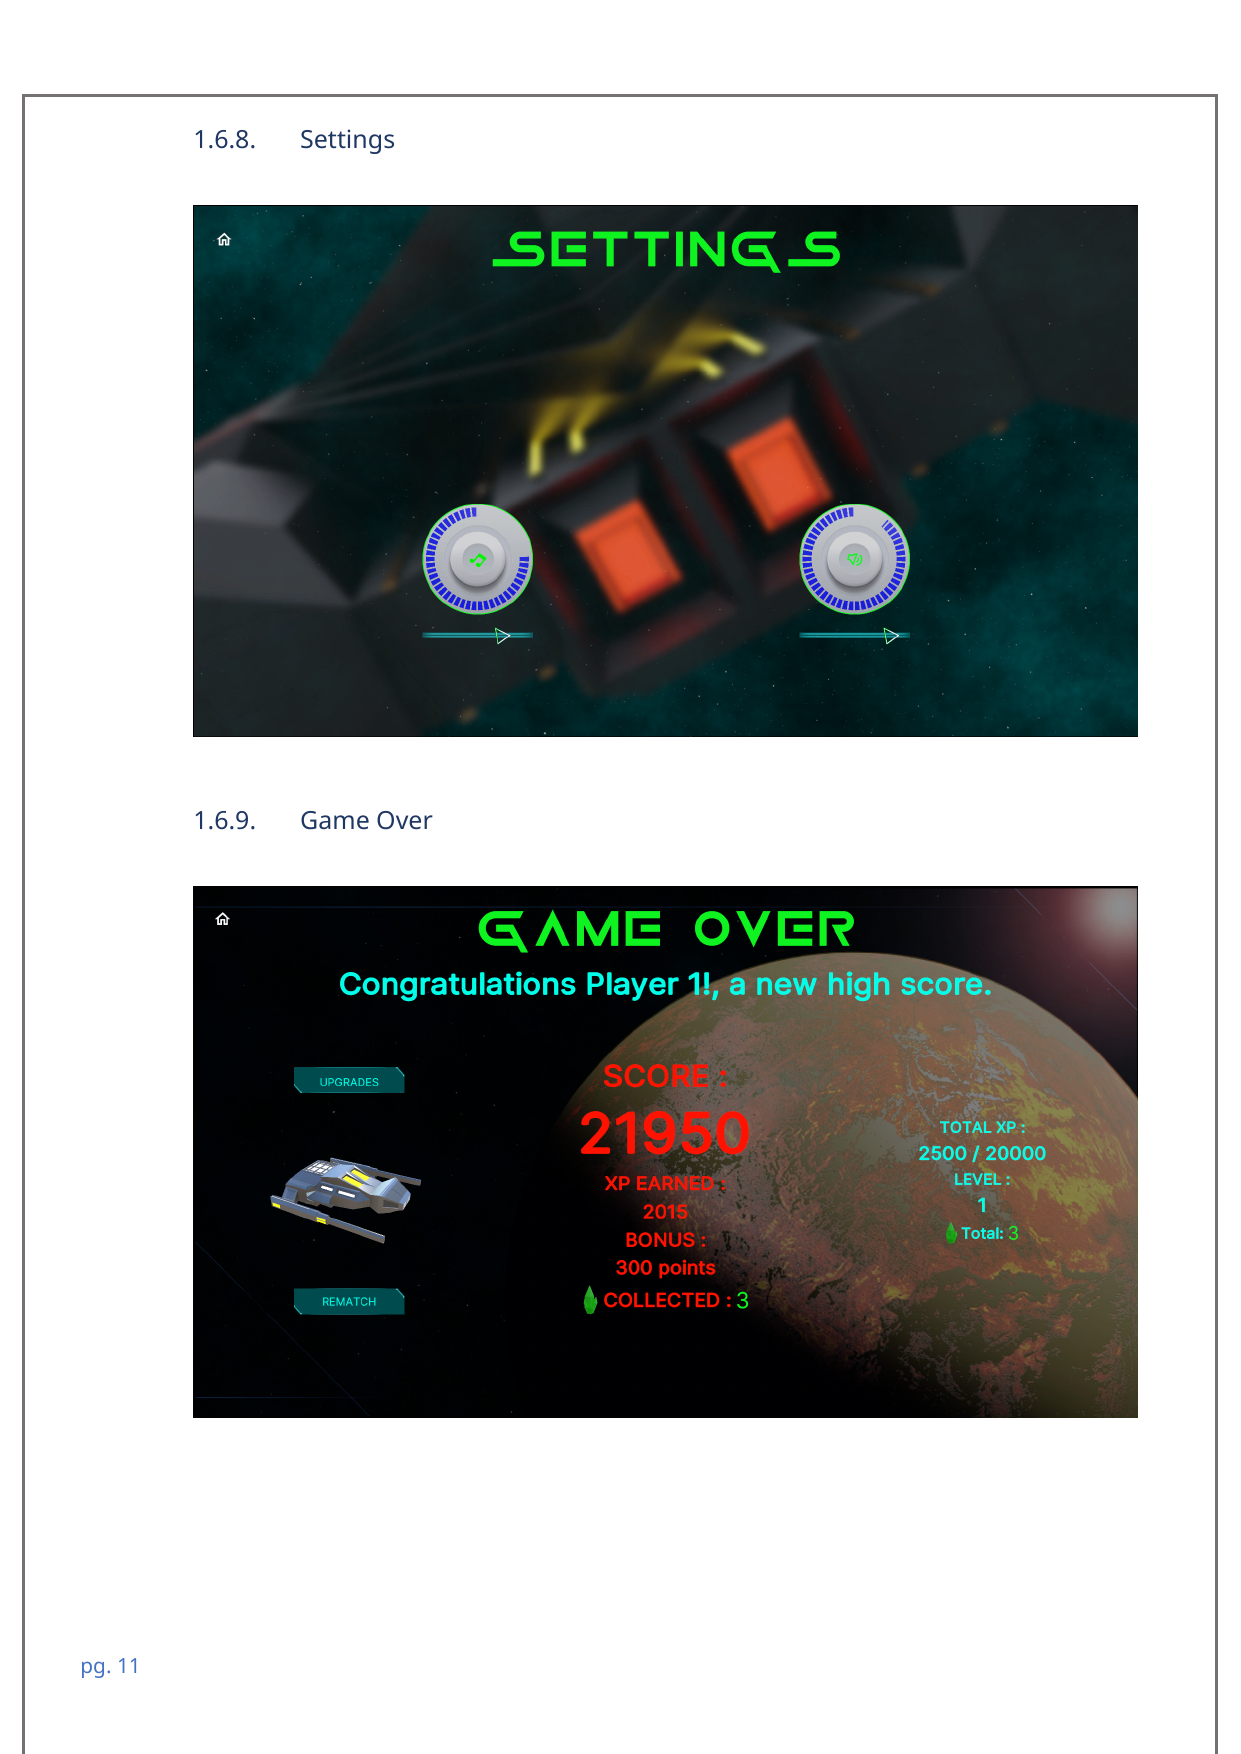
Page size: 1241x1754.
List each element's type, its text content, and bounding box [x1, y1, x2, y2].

picture [193, 205, 1138, 737]
picture [193, 886, 1138, 1418]
subtitle Settings [193, 122, 1165, 156]
subtitle Game Over [193, 803, 1165, 837]
